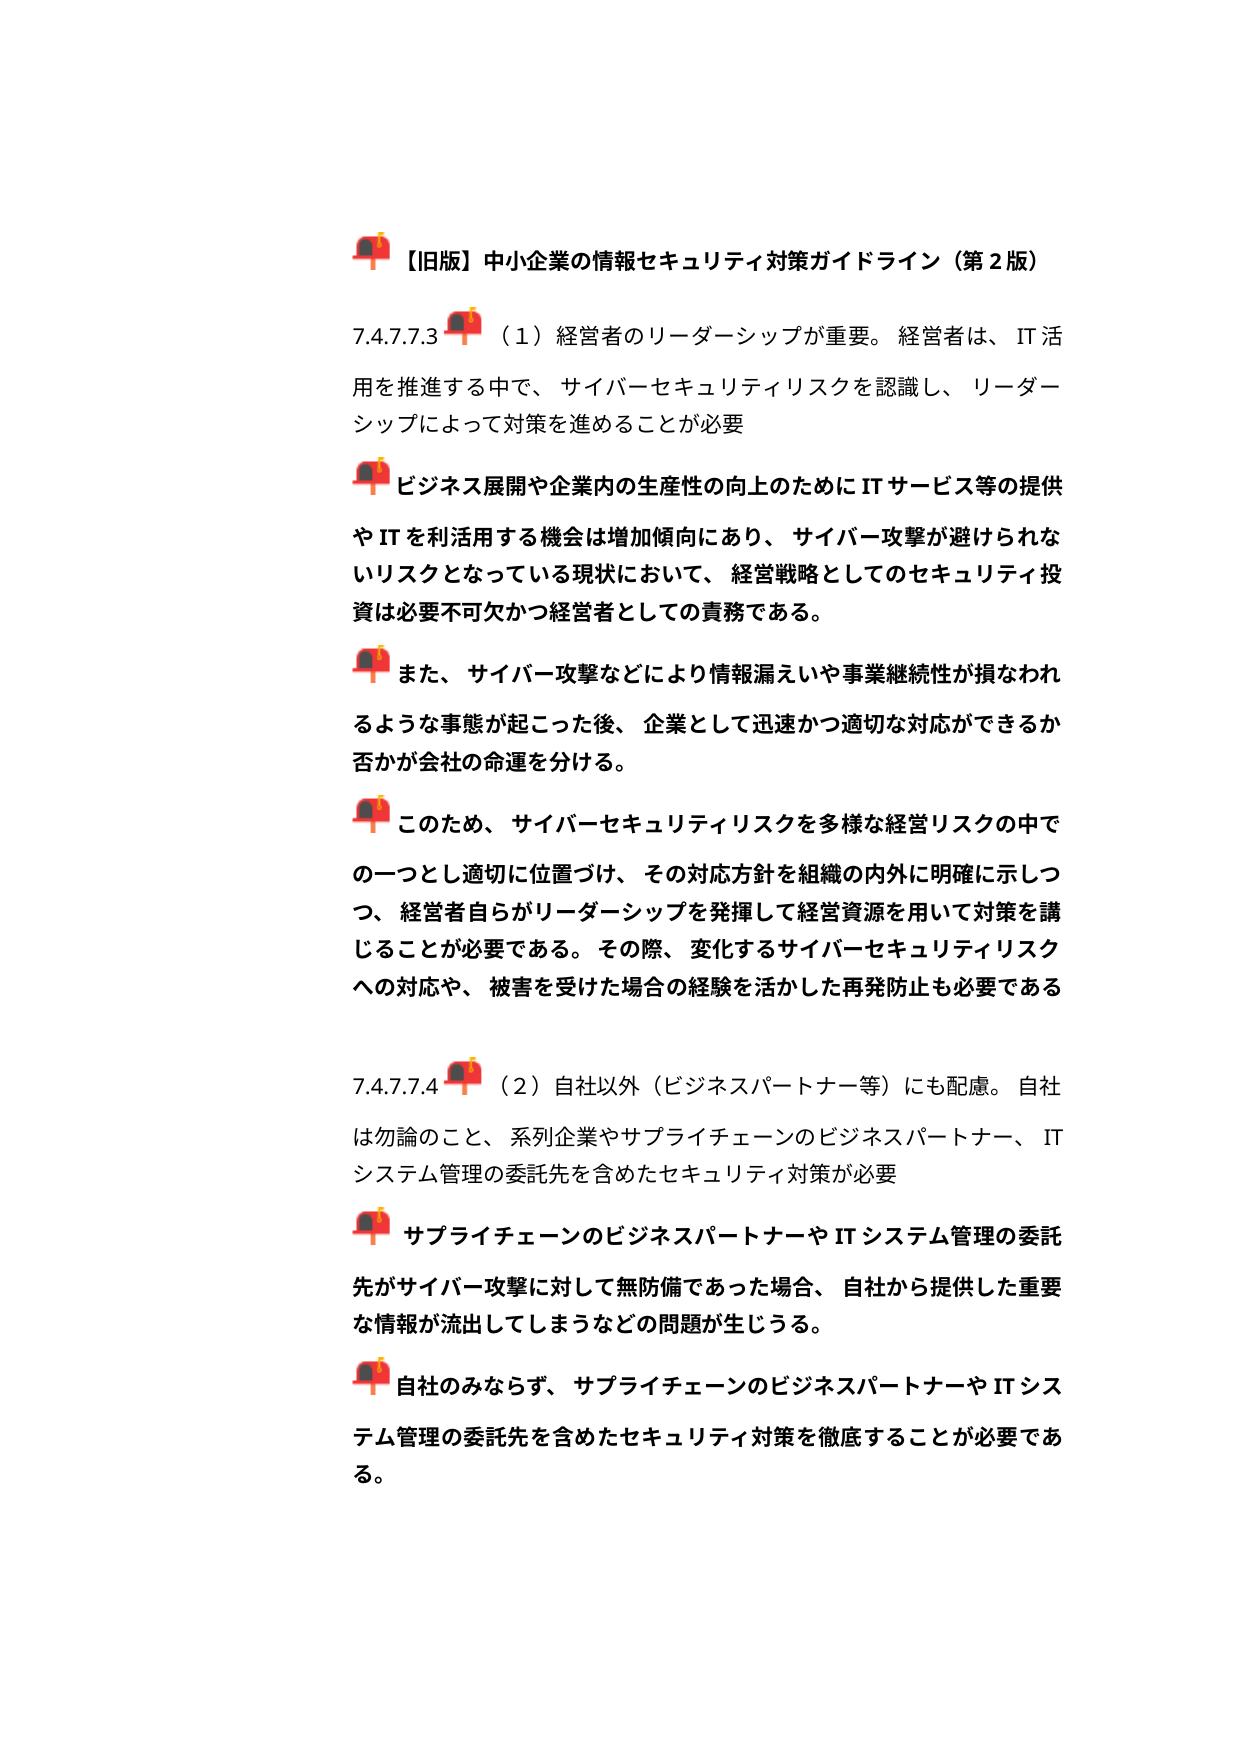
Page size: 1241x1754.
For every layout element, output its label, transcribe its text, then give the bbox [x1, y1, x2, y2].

text また、 サイバー攻撃などにより情報漏えいや事業継続性が損なわれるような事態が起こった後、 企業として迅速かつ適切な対応ができるか否かが会社の命運を分ける。 [352, 629, 1063, 779]
text サプライチェーンのビジネスパートナーやITシステム管理の委託先がサイバー攻撃に対して無防備であった場合、 自社から提供した重要な情報が流出してしまうなどの問題が生じうる。 [352, 1192, 1063, 1342]
picture [352, 232, 390, 270]
picture [352, 795, 390, 833]
picture [352, 1357, 390, 1395]
text 【旧版】中小企業の情報セキュリティ対策ガイドライン（第2版） [352, 217, 1063, 292]
picture [443, 307, 482, 345]
picture [352, 1207, 390, 1245]
picture [443, 1057, 482, 1095]
text （２）自社以外（ビジネスパートナー等）にも配慮。 自社は勿論のこと、 系列企業やサプライチェーンのビジネスパートナー、 ITシステム管理の委託先を含めたセキュリティ対策が必要 [352, 1042, 1063, 1192]
picture [352, 457, 390, 495]
text 自社のみならず、 サプライチェーンのビジネスパートナーやITシステム管理の委託先を含めたセキュリティ対策を徹底することが必要である。 [352, 1342, 1063, 1492]
text このため、 サイバーセキュリティリスクを多様な経営リスクの中での一つとし適切に位置づけ、 その対応方針を組織の内外に明確に示しつつ、 経営者自らがリーダーシップを発揮して経営資源を用いて対策を講じることが必要である。 その際、 変化するサイバーセキュリティリスクへの対応や、 被害を受けた場合の経験を活かした再発防止も必要である。 [352, 779, 1063, 1042]
text ビジネス展開や企業内の生産性の向上のためにITサービス等の提供やITを利活用する機会は増加傾向にあり、 サイバー攻撃が避けられないリスクとなっている現状において、 経営戦略としてのセキュリティ投資は必要不可欠かつ経営者としての責務である。 [352, 442, 1063, 629]
picture [352, 645, 390, 683]
text （１）経営者のリーダーシップが重要。 経営者は、 IT活用を推進する中で、 サイバーセキュリティリスクを認識し、 リーダーシップによって対策を進めることが必要 [352, 292, 1063, 442]
